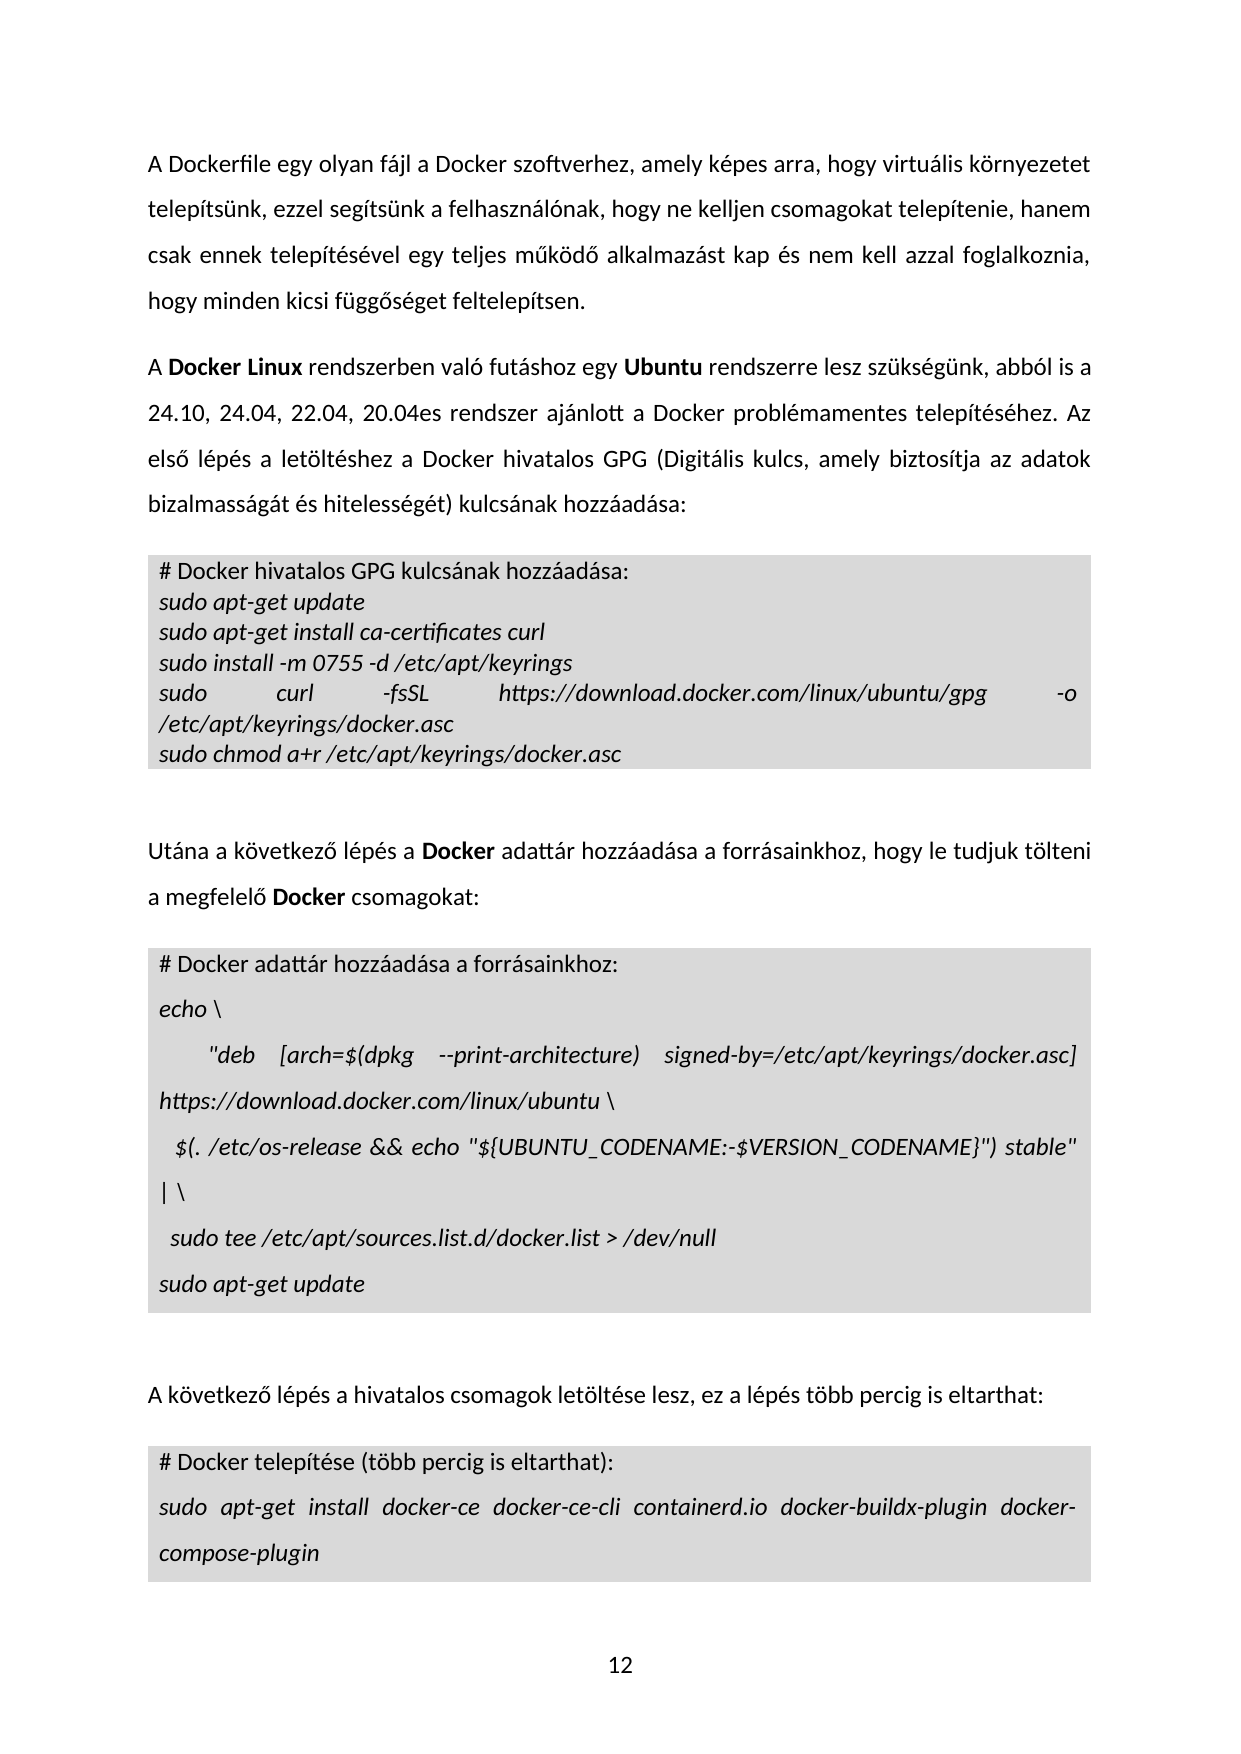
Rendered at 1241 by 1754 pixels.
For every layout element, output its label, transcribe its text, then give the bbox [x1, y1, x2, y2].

table_header # Docker adattár hozzáadása a forrásainkhoz: echo \ "deb [arch=$(dpkg --print-architecture) signed-by=/etc/apt/keyrings/docker.asc] https://download.docker.com/linux/ubuntu \ $(. /etc/os-release && echo "${UBUNTU_CODENAME:-$VERSION_CODENAME}") stable" | \ sudo tee /etc/apt/sources.list.d/docker.list > /dev/null sudo apt-get update [148, 948, 1091, 1313]
table_header # Docker hivatalos GPG kulcsának hozzáadása: sudo apt-get update sudo apt-get install ca-certificates curl sudo install -m 0755 -d /etc/apt/keyrings sudo curl -fsSL https://download.docker.com/linux/ubuntu/gpg -o /etc/apt/keyrings/docker.asc sudo chmod a+r /etc/apt/keyrings/docker.asc [148, 555, 1091, 769]
text A Dockerfile egy olyan fájl a Docker szoftverhez, amely képes arra, hogy virtuális környezetet telepítsünk, ezzel segítsünk a felhasználónak, hogy ne kelljen csomagokat telepítenie, hanem csak ennek telepítésével egy teljes működő alkalmazást kap és nem kell azzal foglalkoznia, hogy minden kicsi függőséget feltelepítsen. [148, 148, 1092, 315]
text A Docker Linux rendszerben való futáshoz egy Ubuntu rendszerre lesz szükségünk, abból is a 24.10, 24.04, 22.04, 20.04es rendszer ajánlott a Docker problémamentes telepítéséhez. Az első lépés a letöltéshez a Docker hivatalos GPG (Digitális kulcs, amely biztosítja az adatok bizalmasságát és hitelességét) kulcsának hozzáadása: [148, 351, 1092, 519]
table_header # Docker telepítése (több percig is eltarthat): sudo apt-get install docker-ce docker-ce-cli containerd.io docker-buildx-plugin docker-compose-plugin [148, 1446, 1091, 1582]
text Utána a következő lépés a Docker adattár hozzáadása a forrásainkhoz, hogy le tudjuk tölteni a megfelelő Docker csomagokat: [148, 835, 1092, 912]
text A következő lépés a hivatalos csomagok letöltése lesz, ez a lépés több percig is eltarthat: [148, 1379, 1092, 1410]
